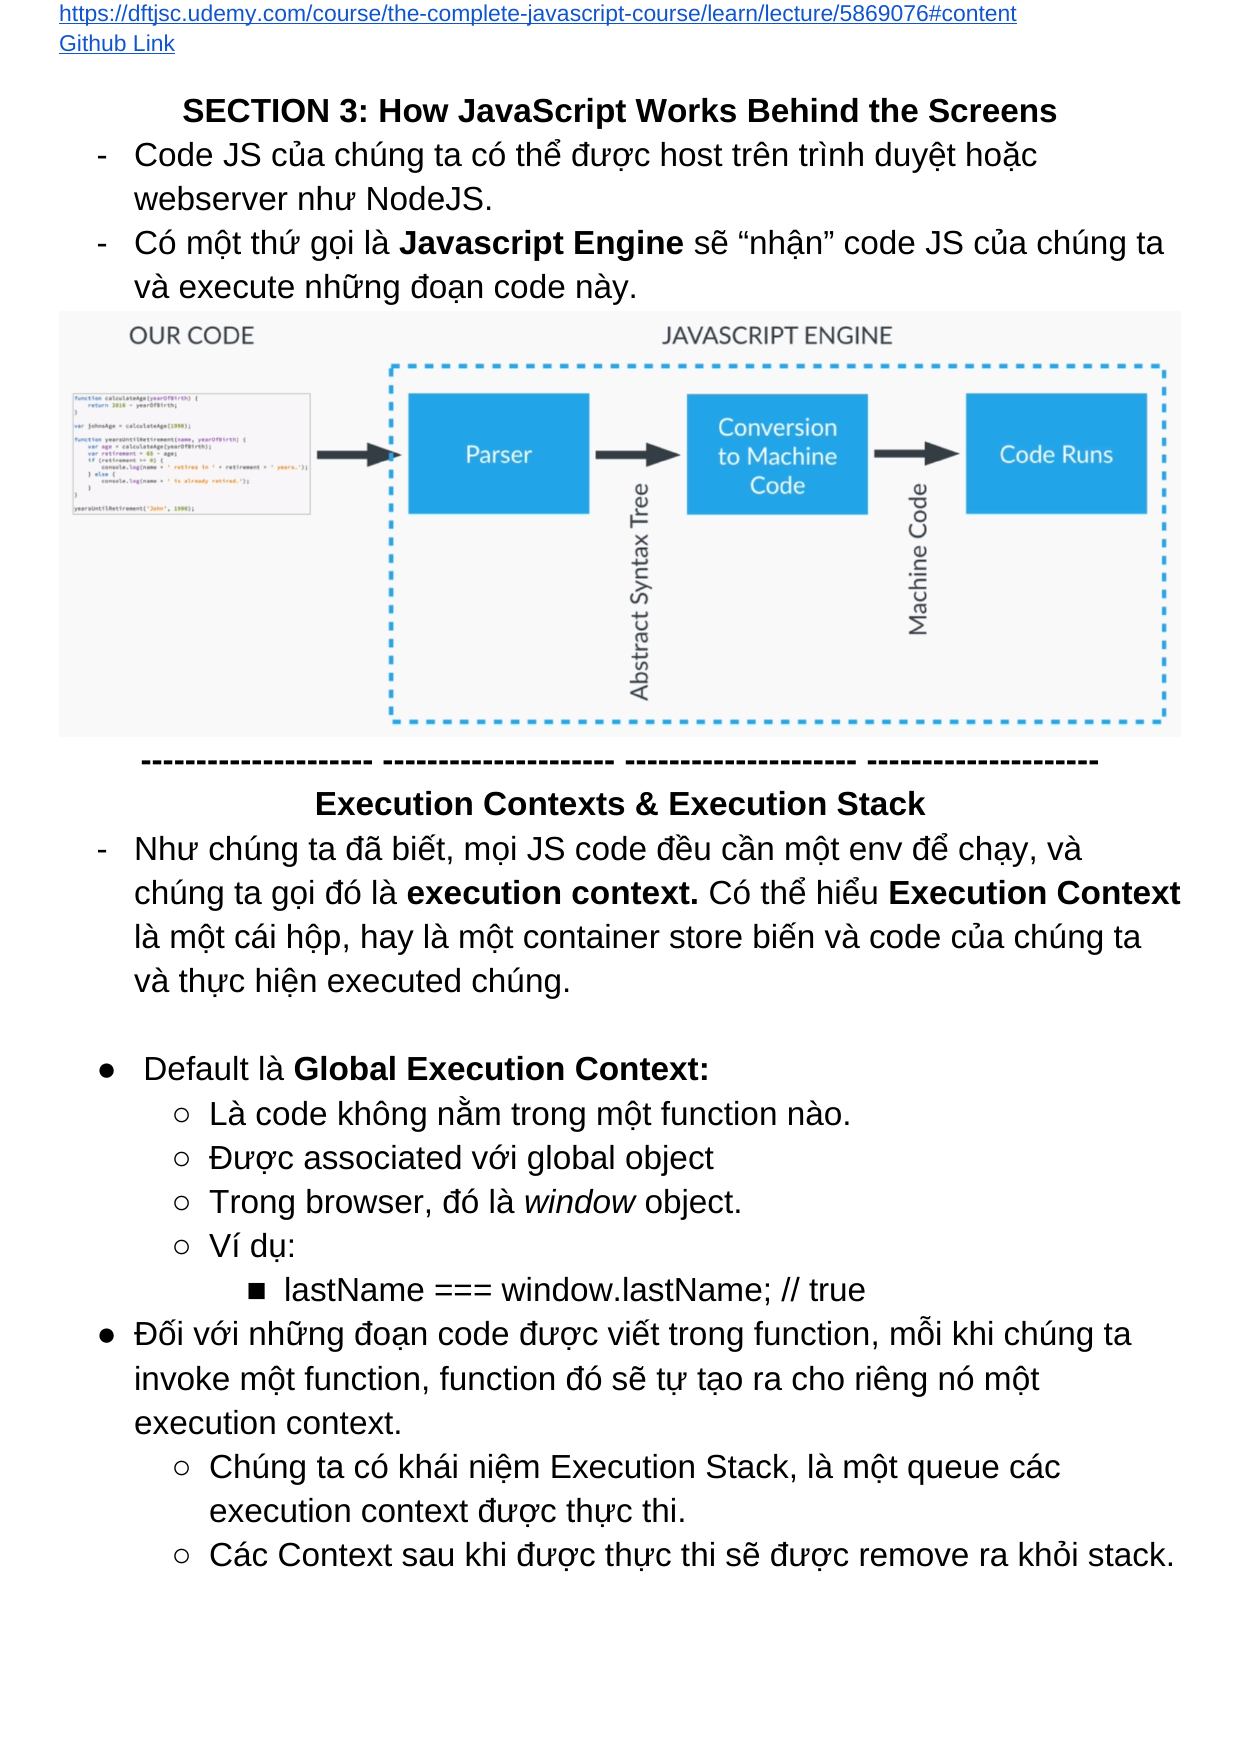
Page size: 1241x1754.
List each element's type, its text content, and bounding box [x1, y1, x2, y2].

text https://dftjsc.udemy.com/course/the-complete-javascript-course/learn/lecture/5869076#content [59, 0, 1181, 26]
list Ví dụ: [171, 1226, 1181, 1264]
text Execution Contexts & Execution Stack [59, 784, 1181, 823]
list Đối với những đoạn code được viết trong function, mỗi khi chúng ta invoke một function, function đó sẽ tự tạo ra cho riêng nó một execution context. [96, 1314, 1181, 1441]
text SECTION 3: How JavaScript Works Behind the Screens [59, 91, 1181, 129]
text --------------------- --------------------- --------------------- --------------------- [59, 740, 1181, 779]
list Trong browser, đó là window object. [171, 1182, 1181, 1220]
list lastName === window.lastName; // true [246, 1270, 1181, 1309]
list Code JS của chúng ta có thể được host trên trình duyệt hoặc webserver như NodeJS. [96, 135, 1181, 217]
list Chúng ta có khái niệm Execution Stack, là một queue các execution context được thực thi. [171, 1447, 1181, 1529]
list Là code không nằm trong một function nào. [171, 1094, 1181, 1132]
list Default là Global Execution Context: [96, 1049, 1181, 1088]
text Github Link [59, 30, 1181, 57]
list Các Context sau khi được thực thi sẽ được remove ra khỏi stack. [171, 1535, 1181, 1574]
list Được associated với global object [171, 1138, 1181, 1176]
list Có một thứ gọi là Javascript Engine sẽ “nhận” code JS của chúng ta và execute những đoạn code này. [96, 223, 1181, 306]
list Như chúng ta đã biết, mọi JS code đều cần một env để chạy, và chúng ta gọi đó là execution context. Có thể hiểu Execution Context là một cái hộp, hay là một container store biến và code của chúng ta và thực hiện executed chúng. [96, 829, 1181, 999]
picture [58, 311, 1182, 737]
